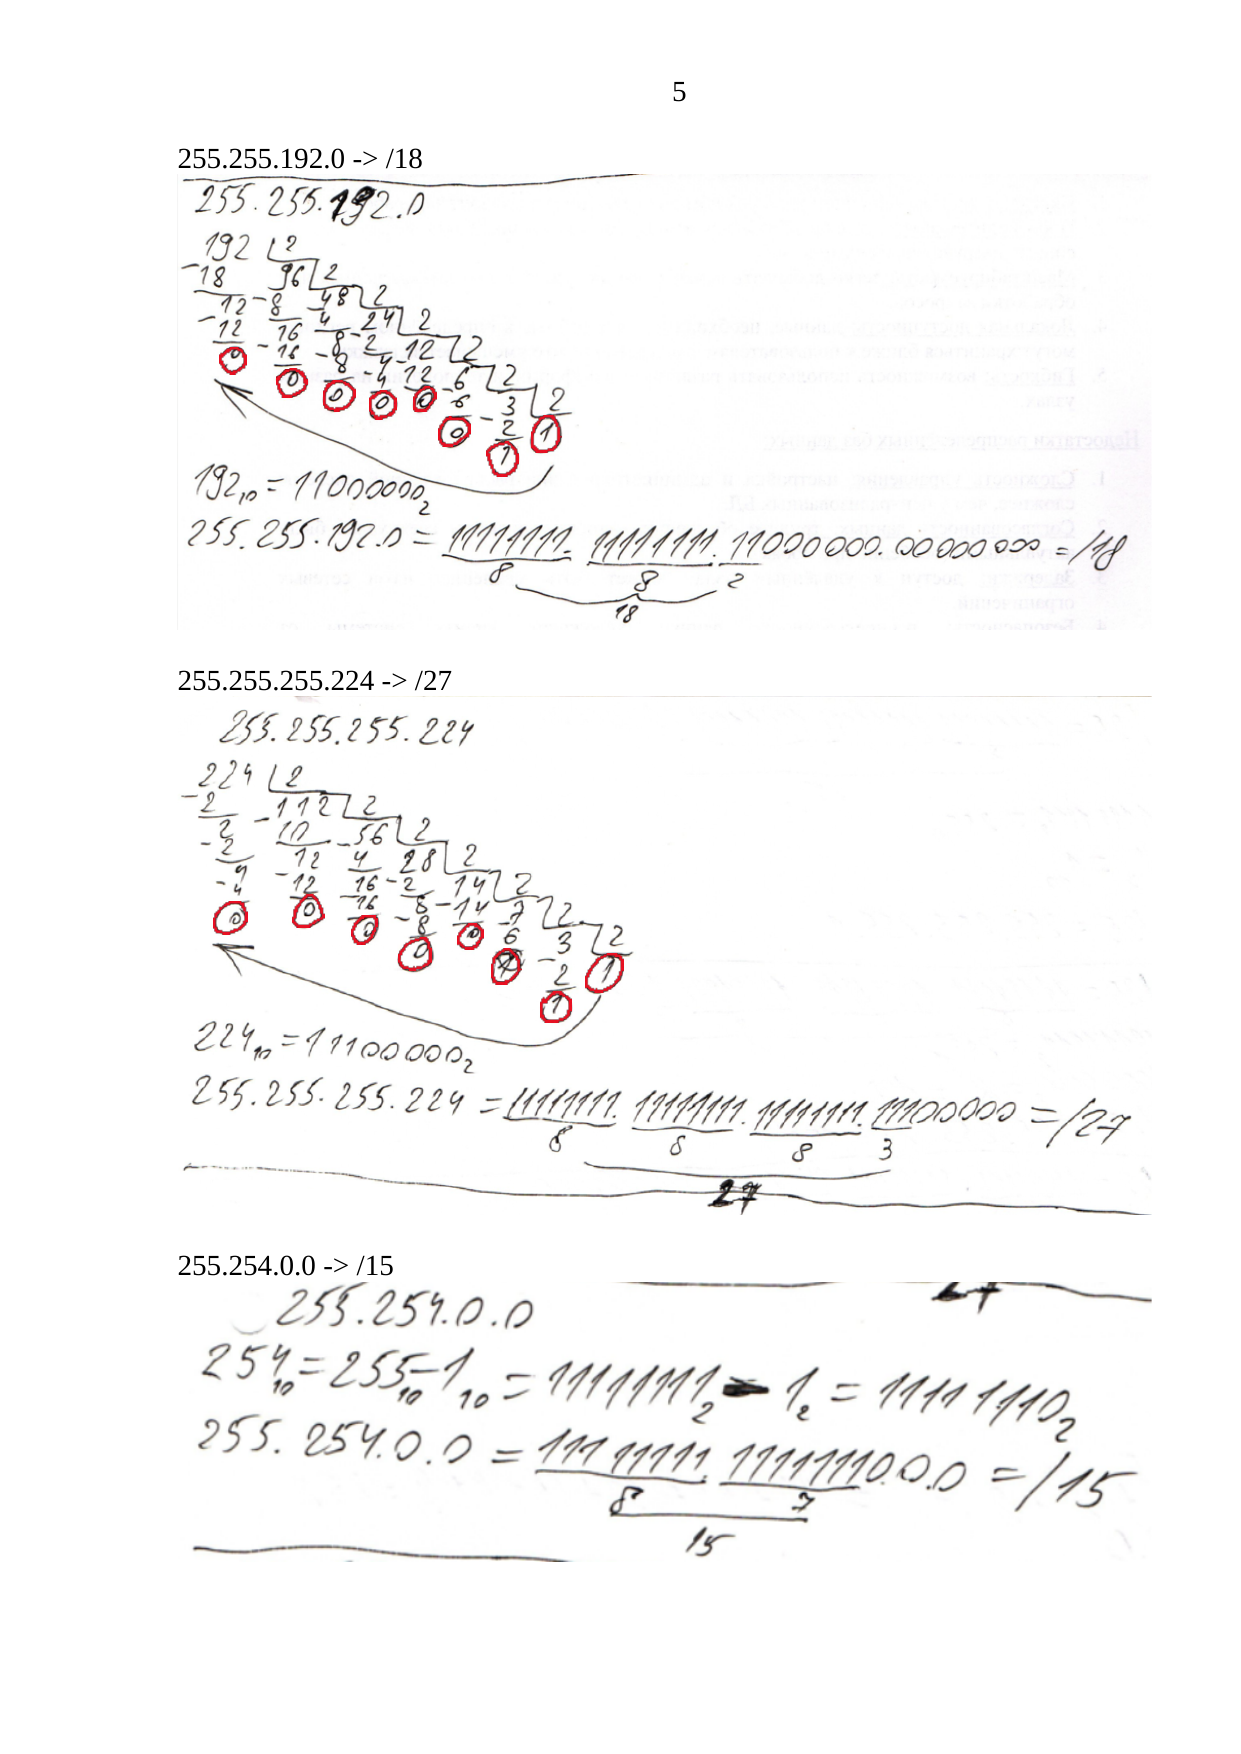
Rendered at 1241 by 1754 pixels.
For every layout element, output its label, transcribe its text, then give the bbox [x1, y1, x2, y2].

text 255.255.255.224 -> /27 [177, 663, 1181, 697]
picture [177, 174, 1152, 630]
text 255.254.0.0 -> /15 [177, 1248, 1181, 1282]
picture [177, 696, 1152, 1215]
picture [177, 1282, 1152, 1562]
text 255.255.192.0 -> /18 [177, 141, 1181, 174]
